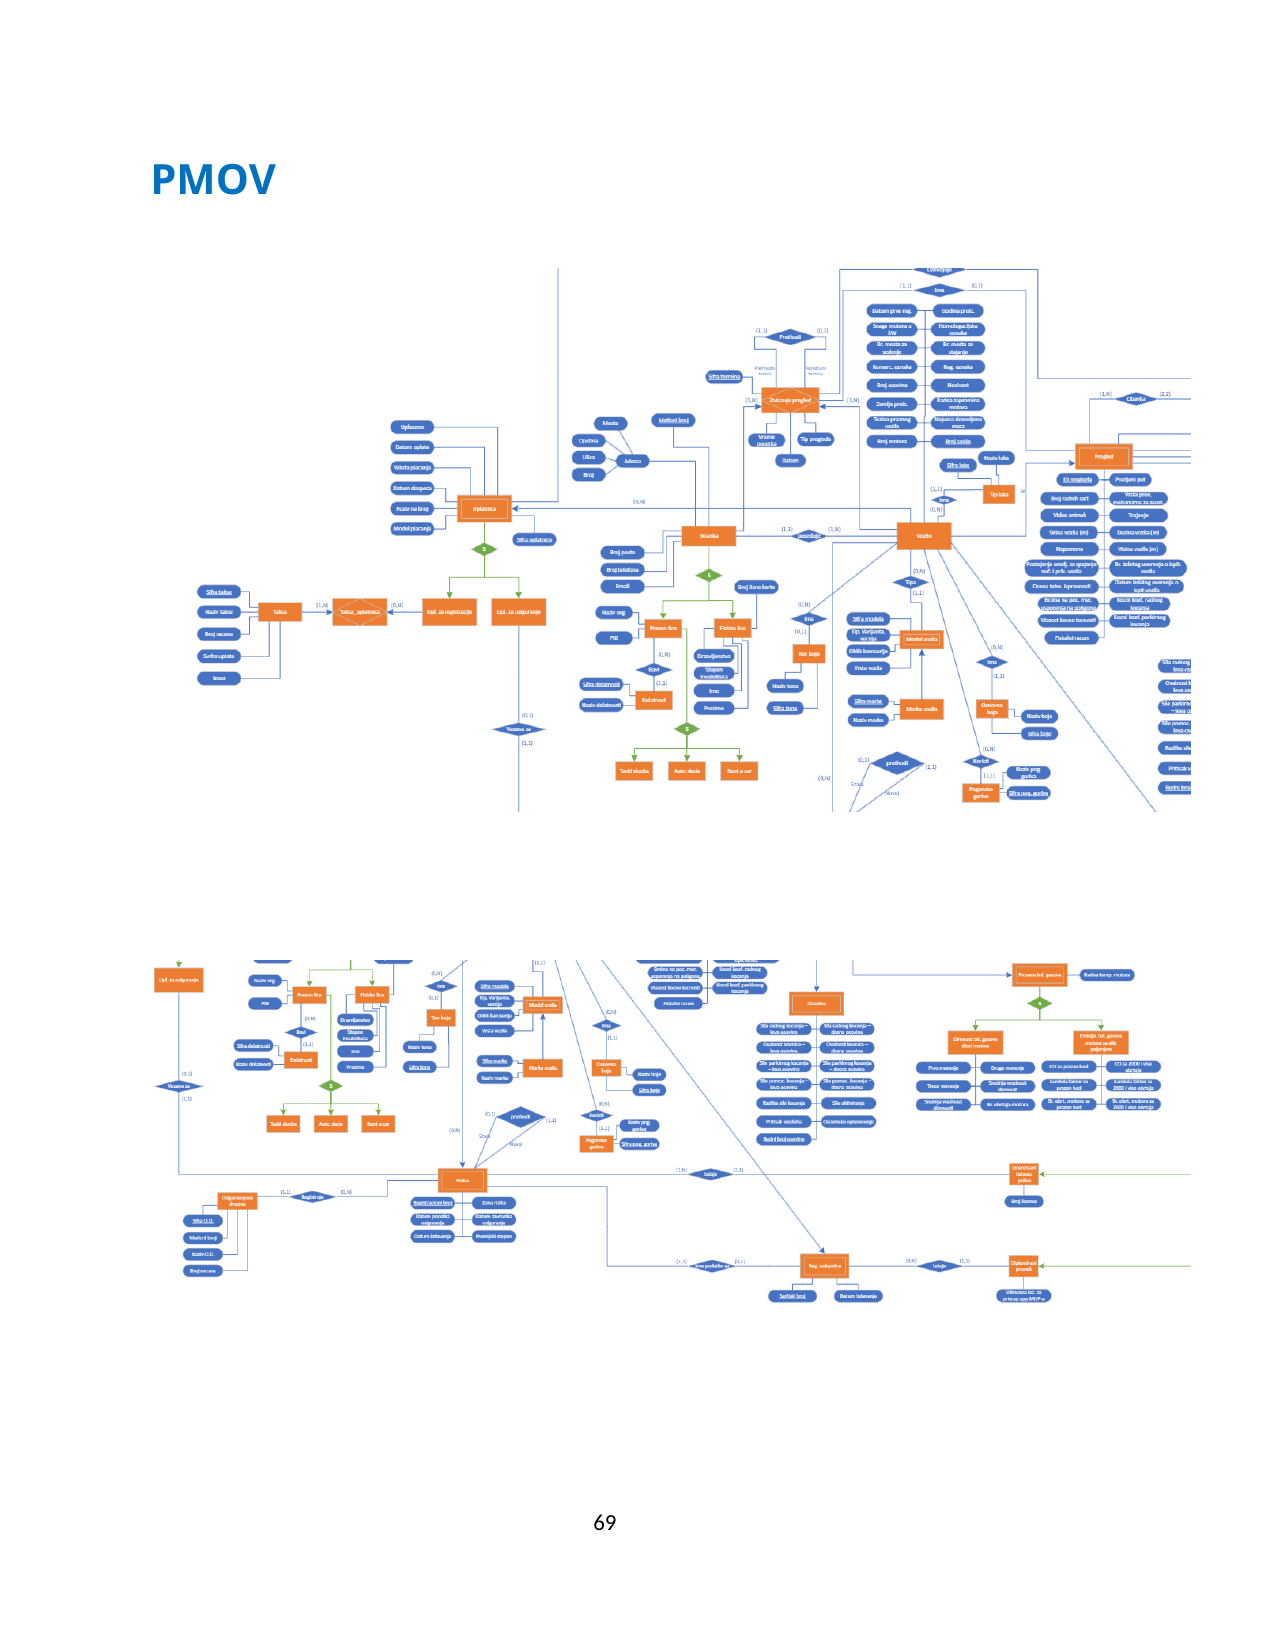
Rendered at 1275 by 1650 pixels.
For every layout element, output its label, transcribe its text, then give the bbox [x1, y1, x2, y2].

subtitle PMOV [150, 150, 1125, 207]
picture [150, 960, 1191, 1331]
picture [150, 268, 1191, 812]
